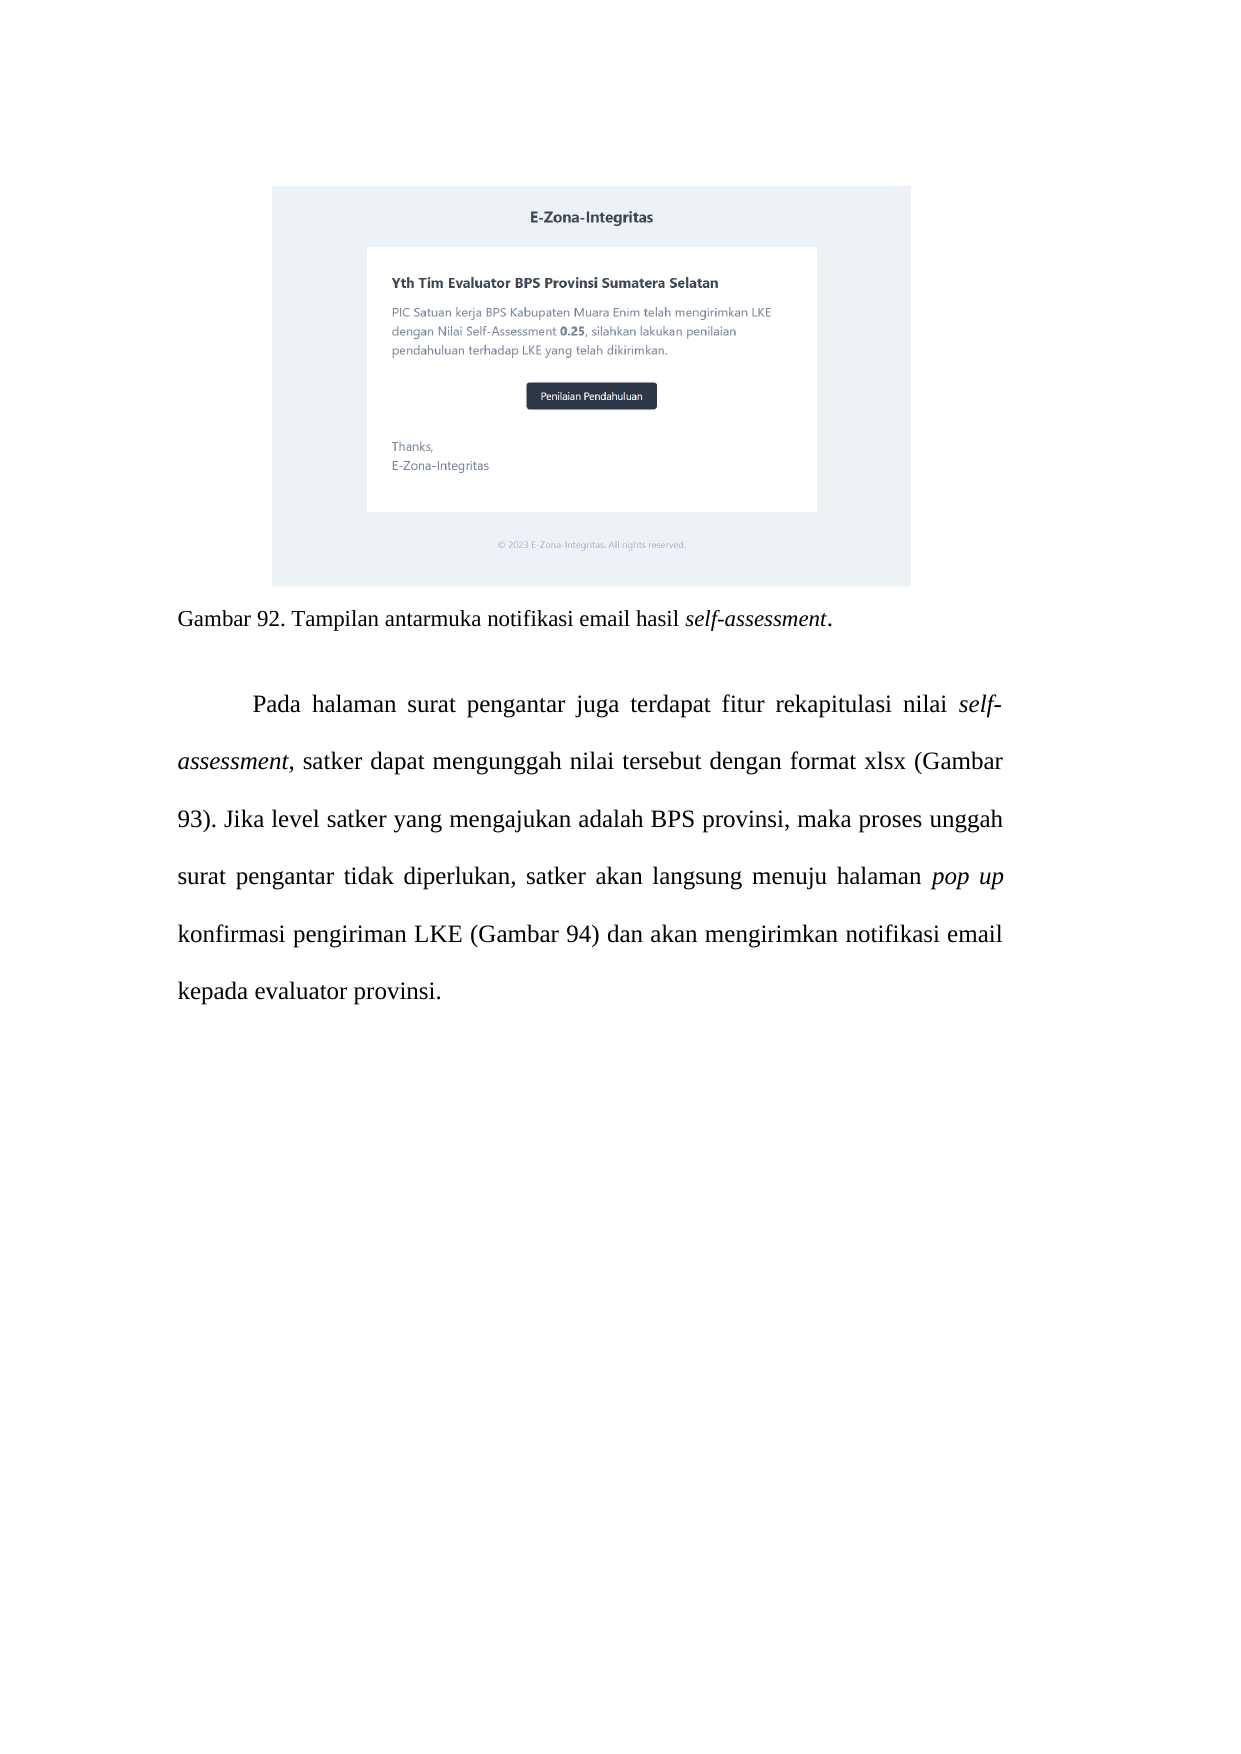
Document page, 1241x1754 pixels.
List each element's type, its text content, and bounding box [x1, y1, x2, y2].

picture [265, 177, 916, 589]
text Gambar 92. Tampilan antarmuka notifikasi email hasil self-assessment. [177, 603, 1004, 631]
text Pada halaman surat pengantar juga terdapat fitur rekapitulasi nilai self-assessment, satker dapat mengunggah nilai tersebut dengan format xlsx (Gambar 93). Jika level satker yang mengajukan adalah BPS provinsi, maka proses unggah surat pengantar tidak diperlukan, satker akan langsung menuju halaman pop up konfirmasi pengiriman LKE (Gambar 94) dan akan mengirimkan notifikasi email kepada evaluator provinsi. [177, 689, 1004, 1005]
